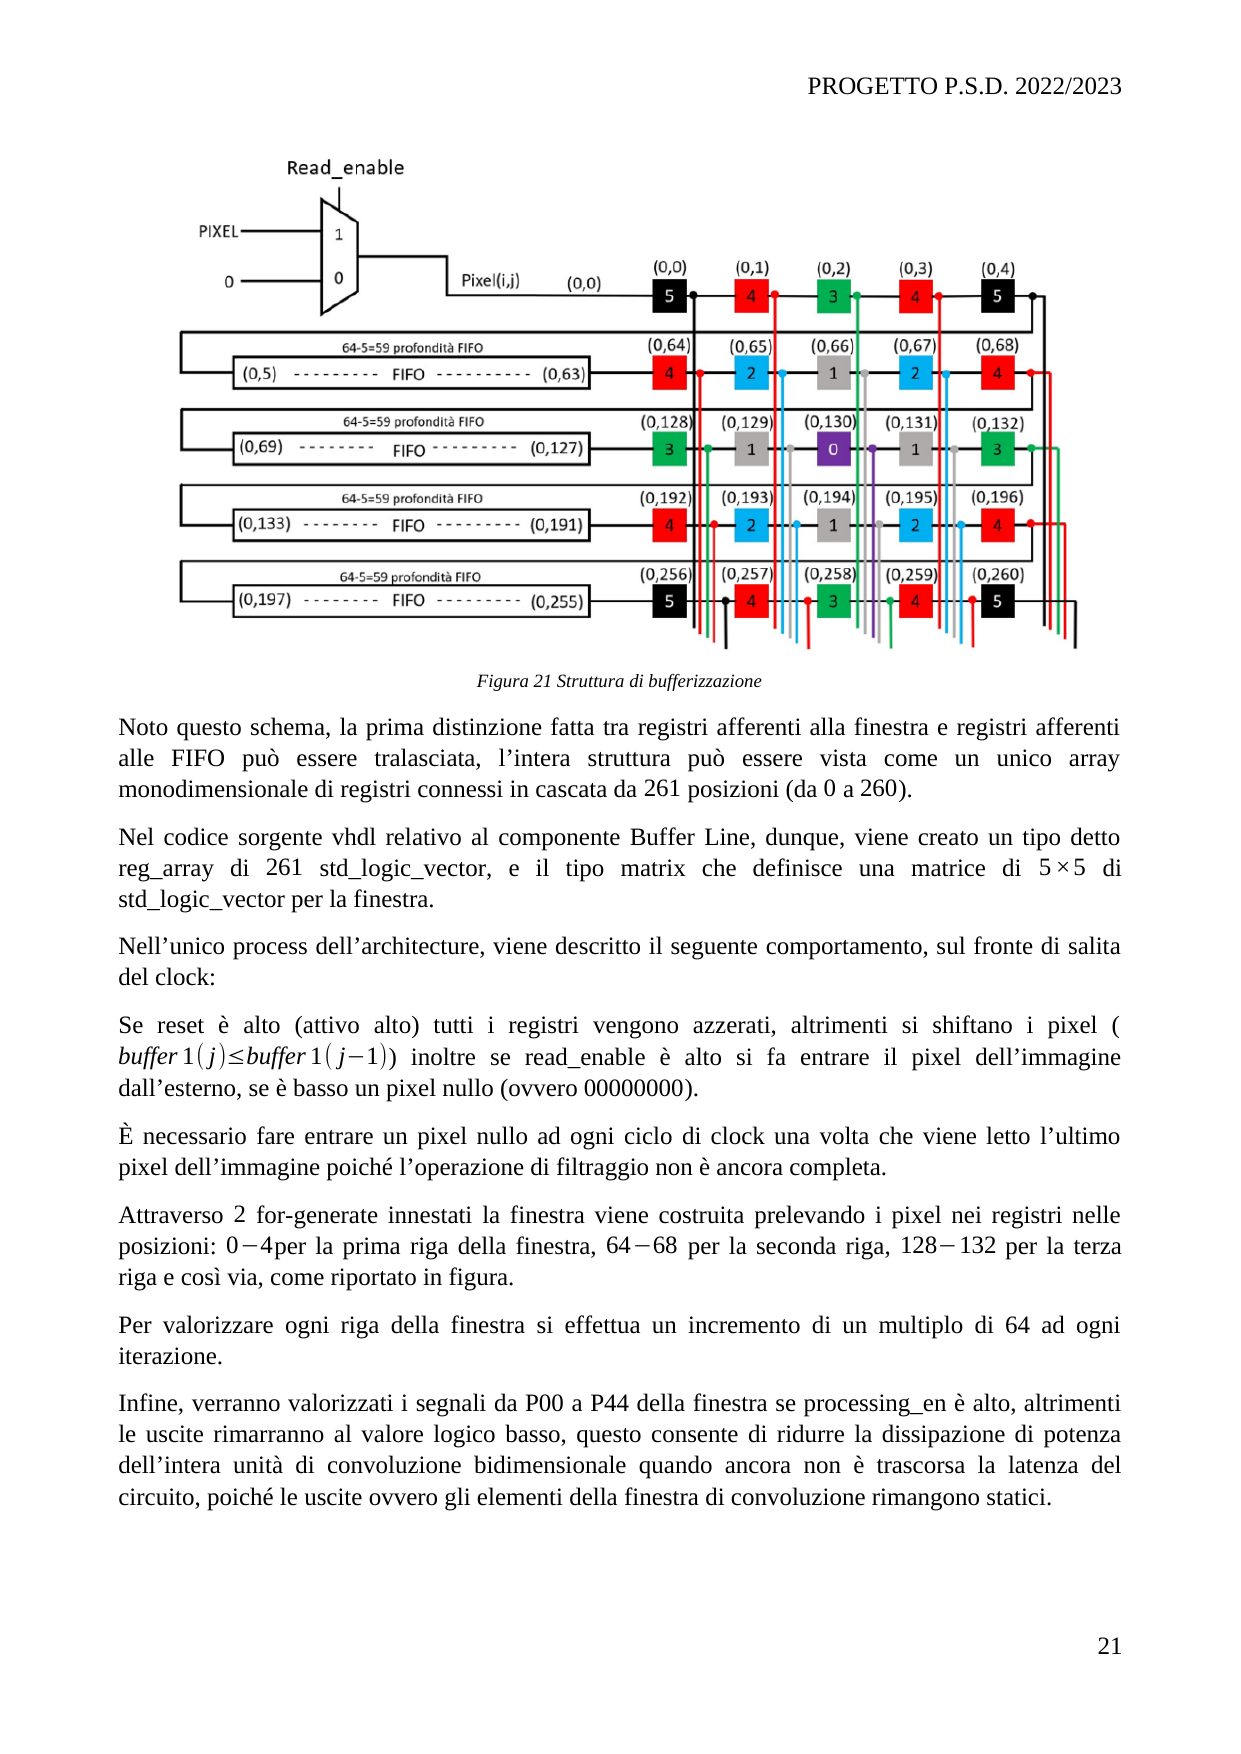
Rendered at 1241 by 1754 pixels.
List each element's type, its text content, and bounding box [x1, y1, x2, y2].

text Se reset è alto (attivo alto) tutti i registri vengono azzerati, altrimenti si shiftano i pixel () inoltre se read_enable è alto si fa entrare il pixel dell’immagine dall’esterno, se è basso un pixel nullo (ovvero ). [118, 1010, 1122, 1102]
text Nell’unico process dell’architecture, viene descritto il seguente comportamento, sul fronte di salita del clock: [118, 931, 1122, 991]
text È necessario fare entrare un pixel nullo ad ogni ciclo di clock una volta che viene letto l’ultimo pixel dell’immagine poiché l’operazione di filtraggio non è ancora completa. [118, 1121, 1122, 1181]
text Attraverso for-generate innestati la finestra viene costruita prelevando i pixel nei registri nelle posizioni: per la prima riga della finestra, per la seconda riga, per la terza riga e così via, come riportato in figura. [118, 1200, 1122, 1291]
text Figura 21 Struttura di bufferizzazione [118, 669, 1122, 691]
text Noto questo schema, la prima distinzione fatta tra registri afferenti alla finestra e registri afferenti alle FIFO può essere tralasciata, l’intera struttura può essere vista come un unico array monodimensionale di registri connessi in cascata da posizioni (da a ). [118, 712, 1122, 803]
text Infine, verranno valorizzati i segnali da P00 a P44 della finestra se processing_en è alto, altrimenti le uscite rimarranno al valore logico basso, questo consente di ridurre la dissipazione di potenza dell’intera unità di convoluzione bidimensionale quando ancora non è trascorsa la latenza del circuito, poiché le uscite ovvero gli elementi della finestra di convoluzione rimangono statici. [118, 1388, 1122, 1510]
text Nel codice sorgente vhdl relativo al componente Buffer Line, dunque, viene creato un tipo detto reg_array di std_logic_vector, e il tipo matrix che definisce una matrice di di std_logic_vector per la finestra. [118, 822, 1122, 912]
picture [161, 147, 1080, 651]
text Per valorizzare ogni riga della finestra si effettua un incremento di un multiplo di 64 ad ogni iterazione. [118, 1310, 1122, 1369]
